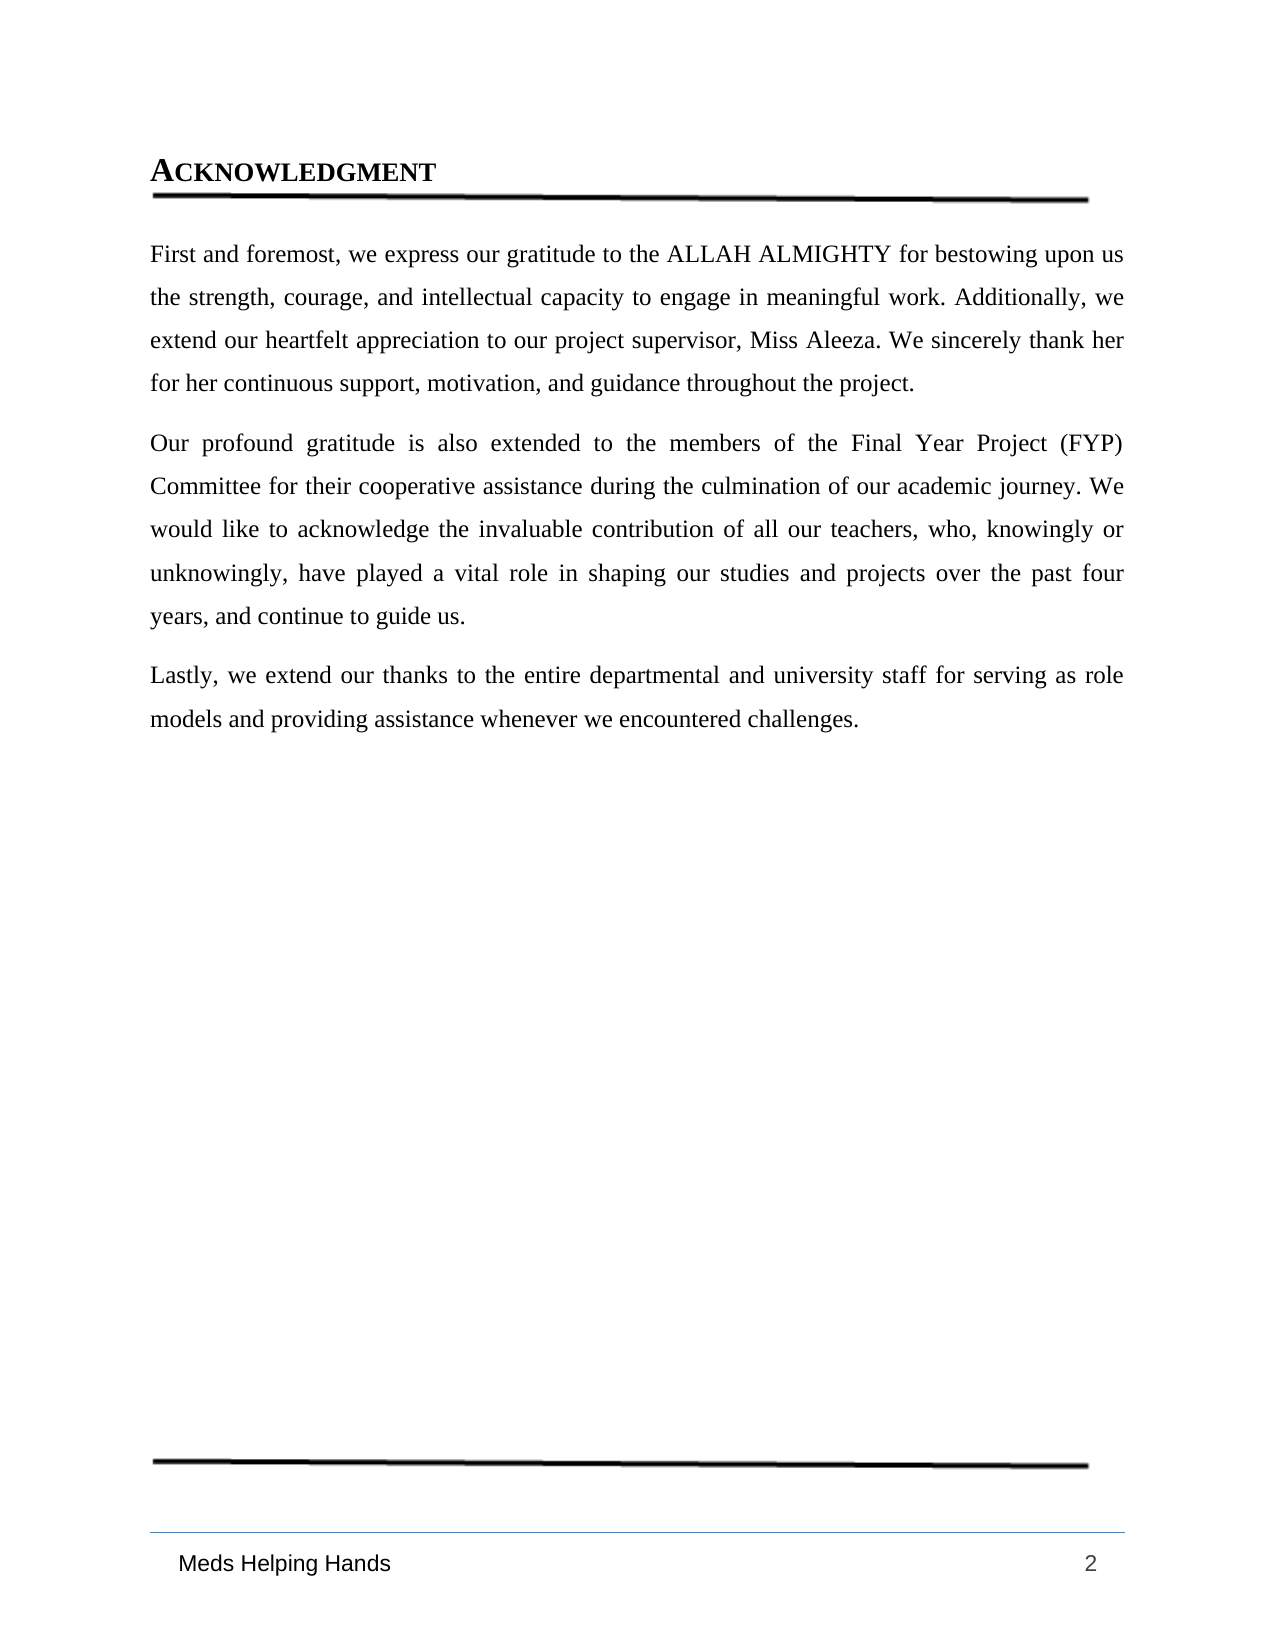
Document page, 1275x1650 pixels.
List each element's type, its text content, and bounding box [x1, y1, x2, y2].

text Acknowledgment [150, 150, 1125, 218]
picture [150, 192, 1096, 207]
text Lastly, we extend our thanks to the entire departmental and university staff for serving as role models and providing assistance whenever we encountered challenges. [150, 661, 1125, 732]
picture [150, 1458, 1096, 1473]
text First and foremost, we express our gratitude to the ALLAH ALMIGHTY for bestowing upon us the strength, courage, and intellectual capacity to engage in meaningful work. Additionally, we extend our heartfelt appreciation to our project supervisor, Miss Aleeza. We sincerely thank her for her continuous support, motivation, and guidance throughout the project. [150, 239, 1125, 397]
text Our profound gratitude is also extended to the members of the Final Year Project (FYP) Committee for their cooperative assistance during the culmination of our academic journey. We would like to acknowledge the invaluable contribution of all our teachers, who, knowingly or unknowingly, have played a vital role in shaping our studies and projects over the past four years, and continue to guide us. [150, 428, 1125, 629]
